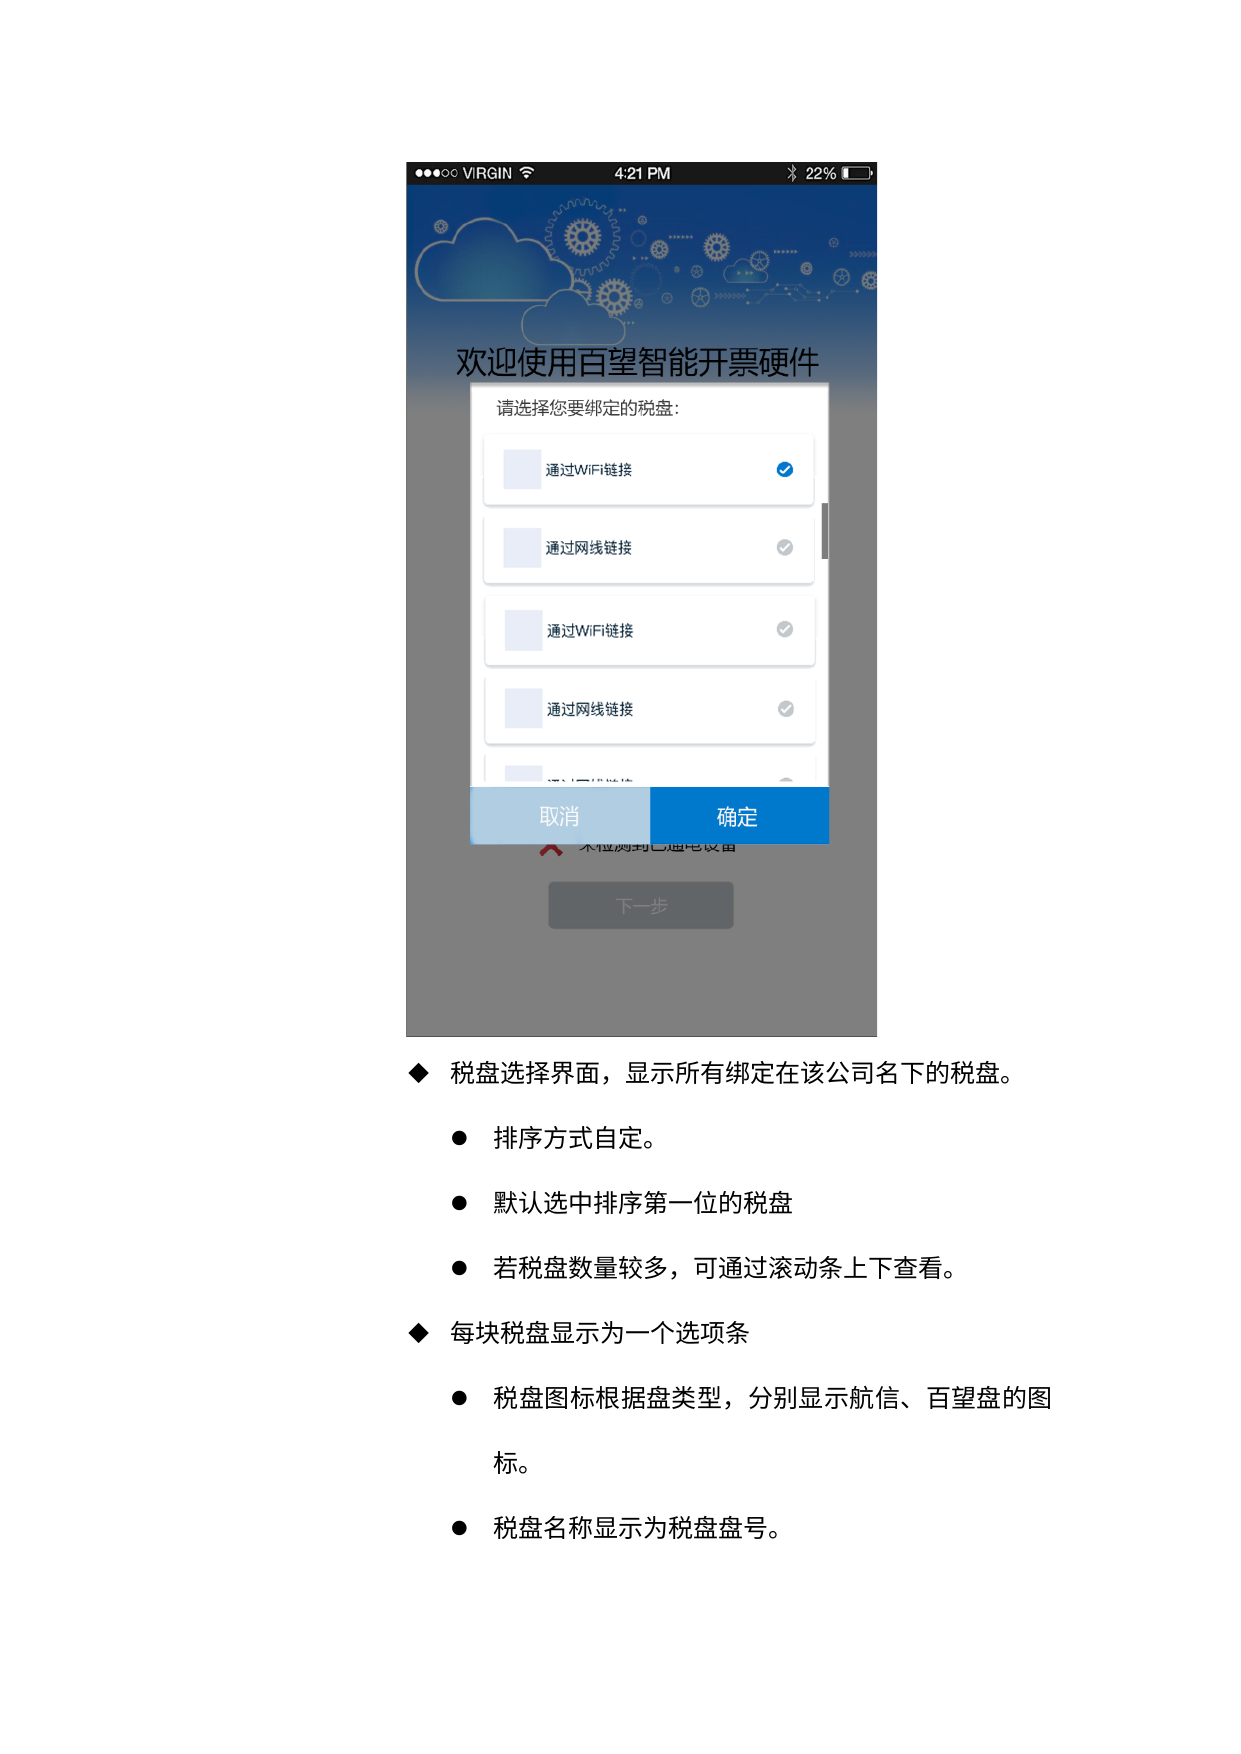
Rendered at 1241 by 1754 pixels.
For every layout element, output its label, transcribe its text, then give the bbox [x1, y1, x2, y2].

list 排序方式自定。 [450, 1104, 1053, 1169]
list 税盘选择界面，显示所有绑定在该公司名下的税盘。 [406, 1039, 1053, 1104]
picture [406, 162, 878, 1037]
list 默认选中排序第一位的税盘 [450, 1169, 1053, 1234]
list 税盘图标根据盘类型，分别显示航信、百望盘的图标。 [450, 1364, 1053, 1494]
list 税盘名称显示为税盘盘号。 [450, 1494, 1053, 1559]
list 若税盘数量较多，可通过滚动条上下查看。 [450, 1234, 1053, 1299]
list 每块税盘显示为一个选项条 [406, 1299, 1053, 1364]
